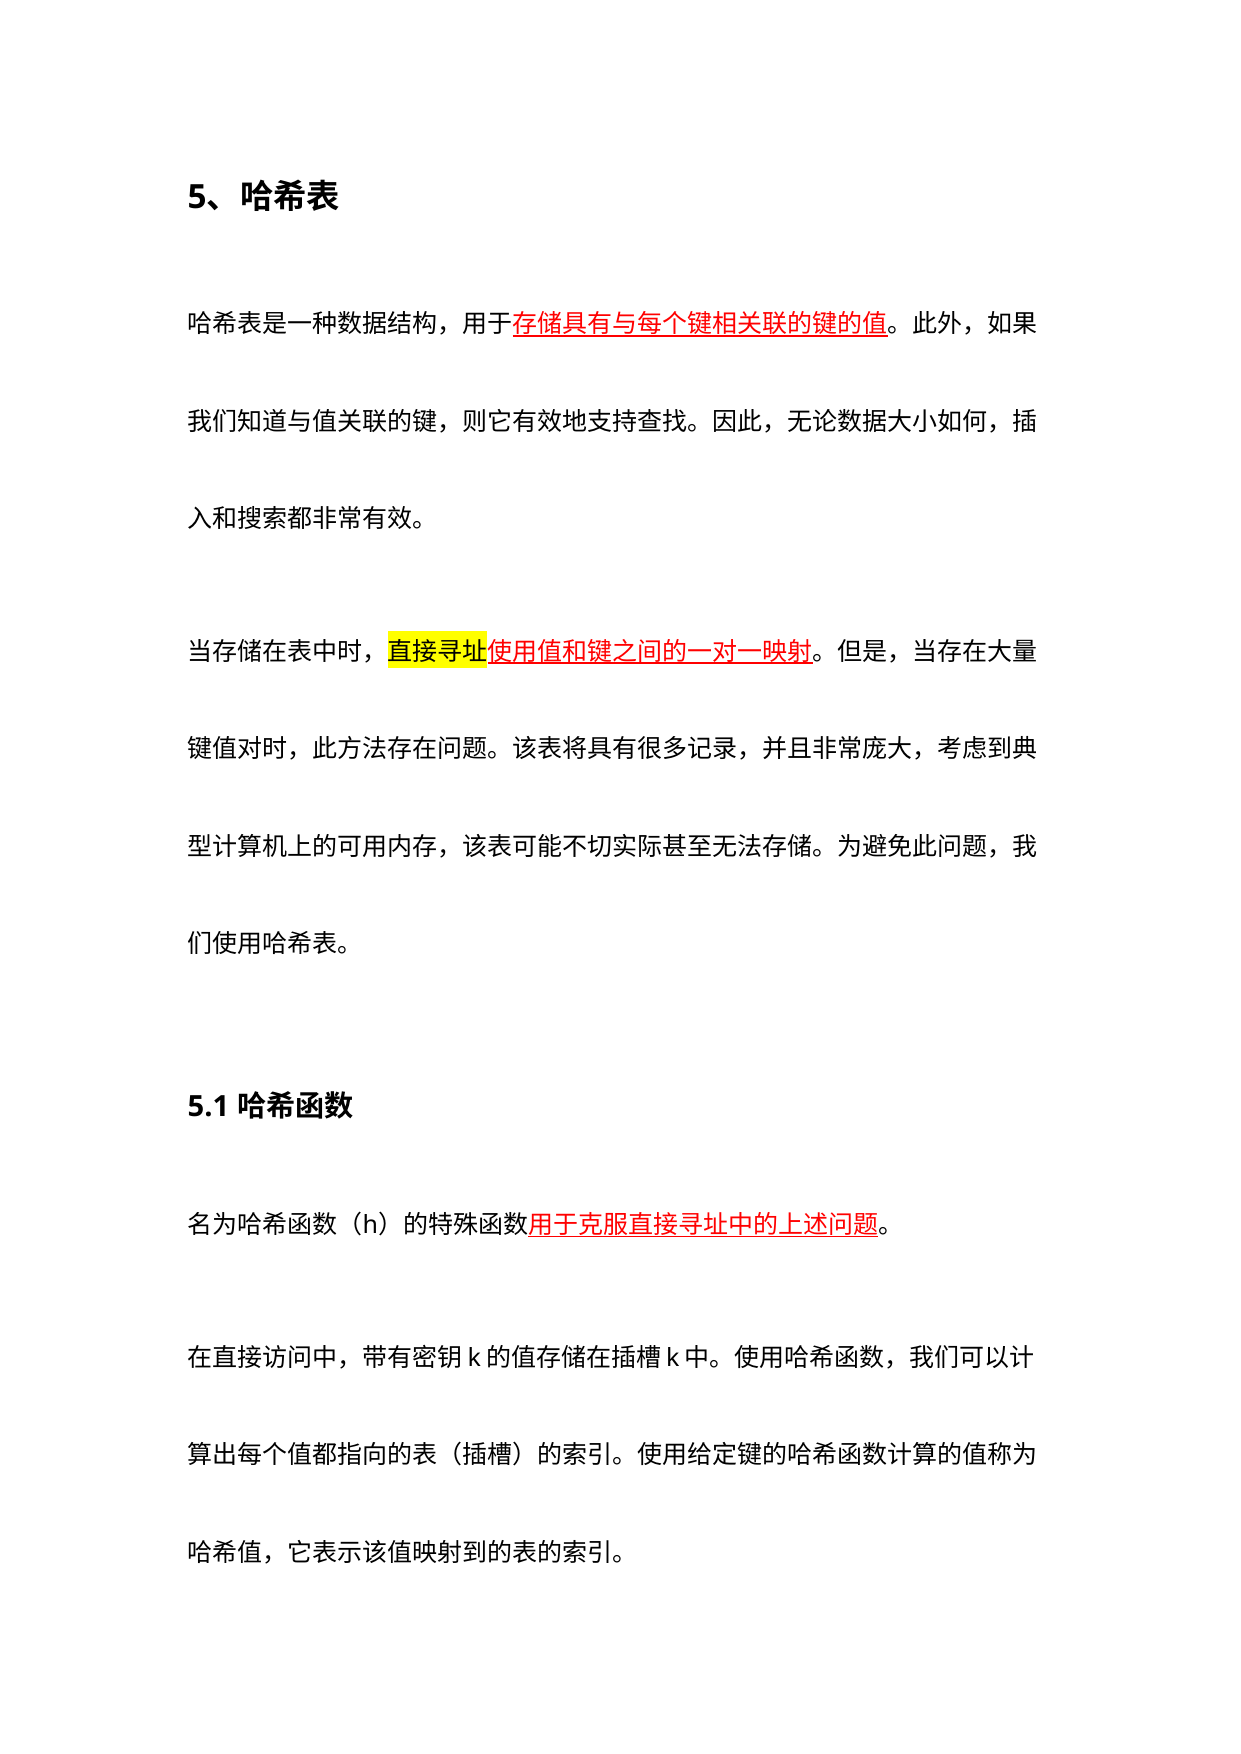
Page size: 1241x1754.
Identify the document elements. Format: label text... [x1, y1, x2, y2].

text 哈希表是一种数据结构，用于存储具有与每个键相关联的键的值。此外，如果我们知道与值关联的键，则它有效地支持查找。因此，无论数据大小如何，插入和搜索都非常有效。 [187, 289, 1053, 549]
text 在直接访问中，带有密钥k的值存储在插槽k中。使用哈希函数，我们可以计算出每个值都指向的表（插槽）的索引。使用给定键的哈希函数计算的值称为哈希值，它表示该值映射到的表的索引。 [187, 1323, 1053, 1583]
subtitle 5.1 哈希函数 [187, 1071, 1053, 1136]
text 当存储在表中时，直接寻址使用值和键之间的一对一映射。但是，当存在大量键值对时，此方法存在问题。该表将具有很多记录，并且非常庞大，考虑到典型计算机上的可用内存，该表可能不切实际甚至无法存储。为避免此问题，我们使用哈希表。 [187, 617, 1053, 974]
text 名为哈希函数（h）的特殊函数用于克服直接寻址中的上述问题。 [187, 1190, 1053, 1255]
subtitle 5、哈希表 [187, 162, 1053, 227]
